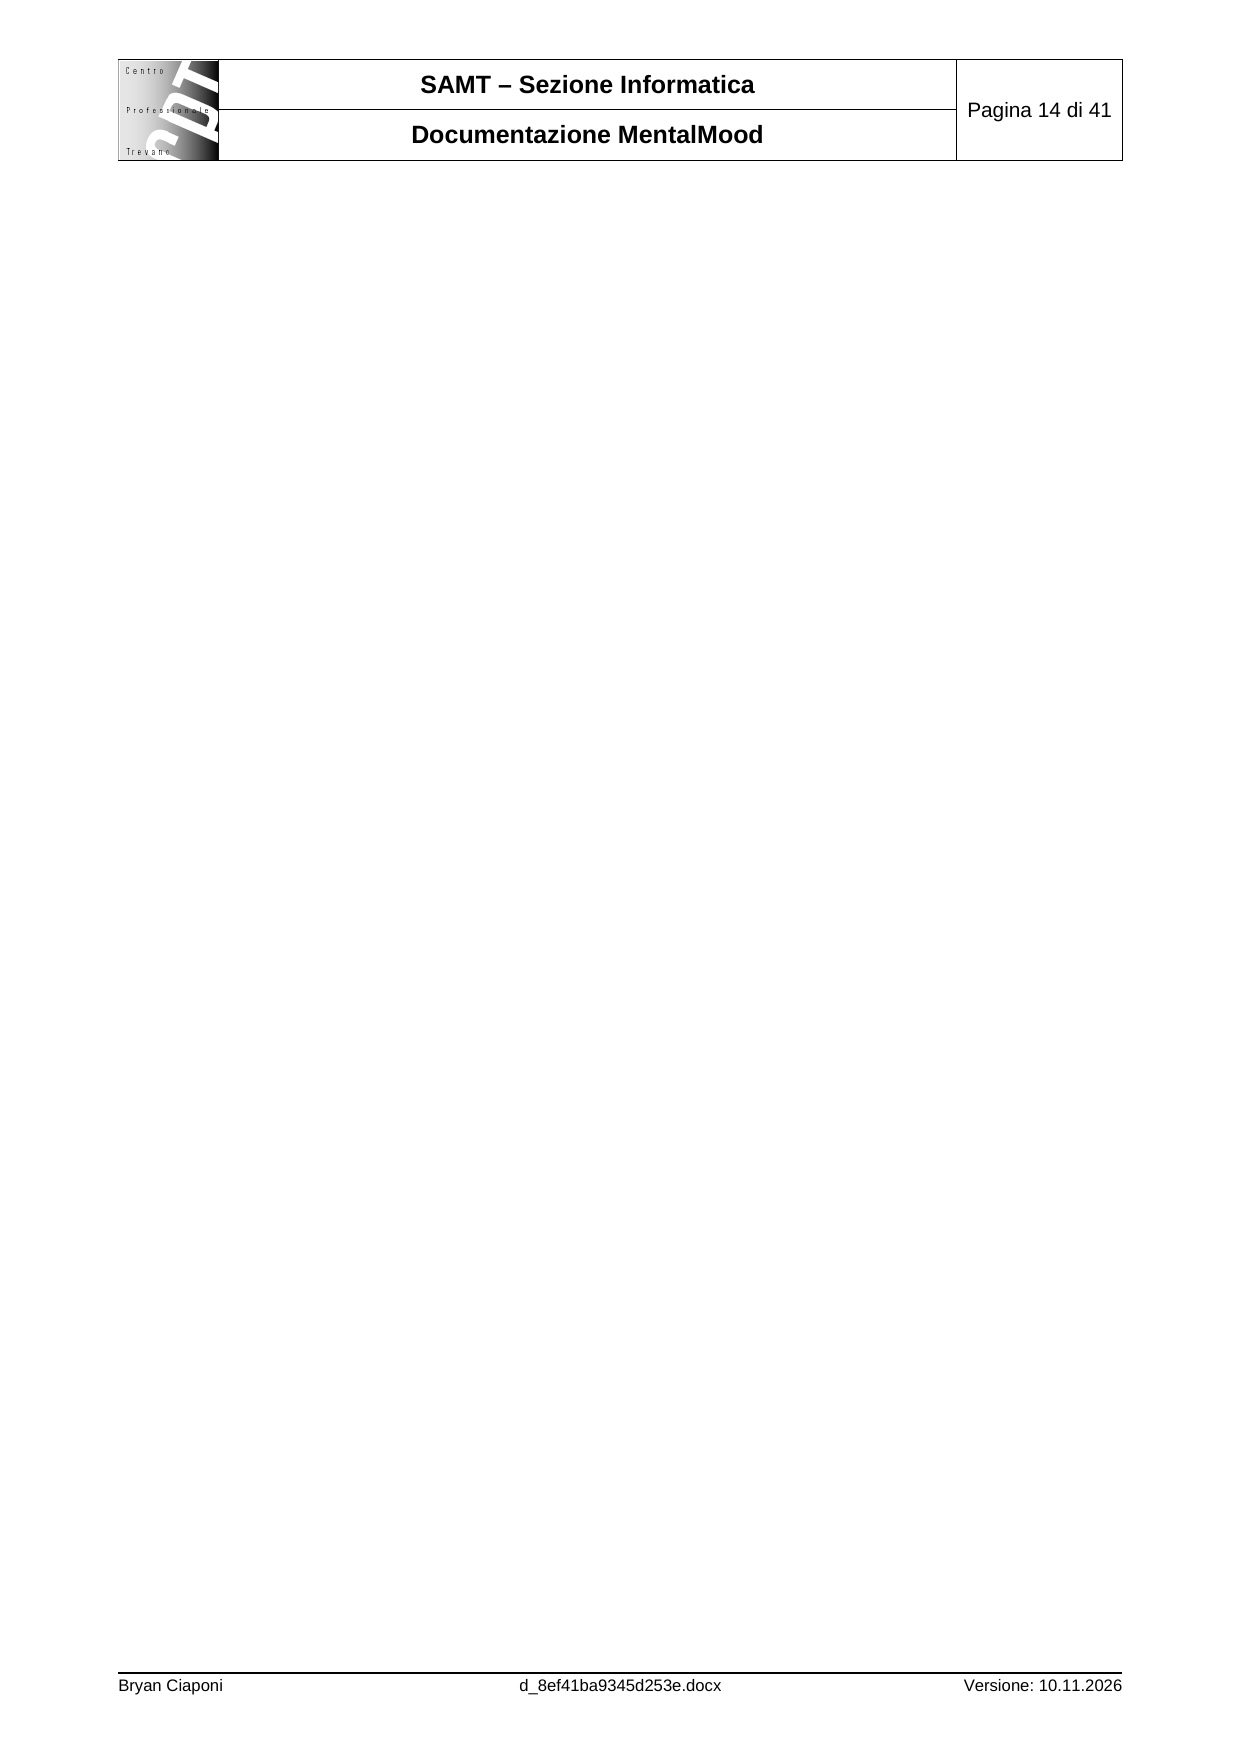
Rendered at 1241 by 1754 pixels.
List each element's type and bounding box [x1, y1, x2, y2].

picture [118, 60, 219, 160]
